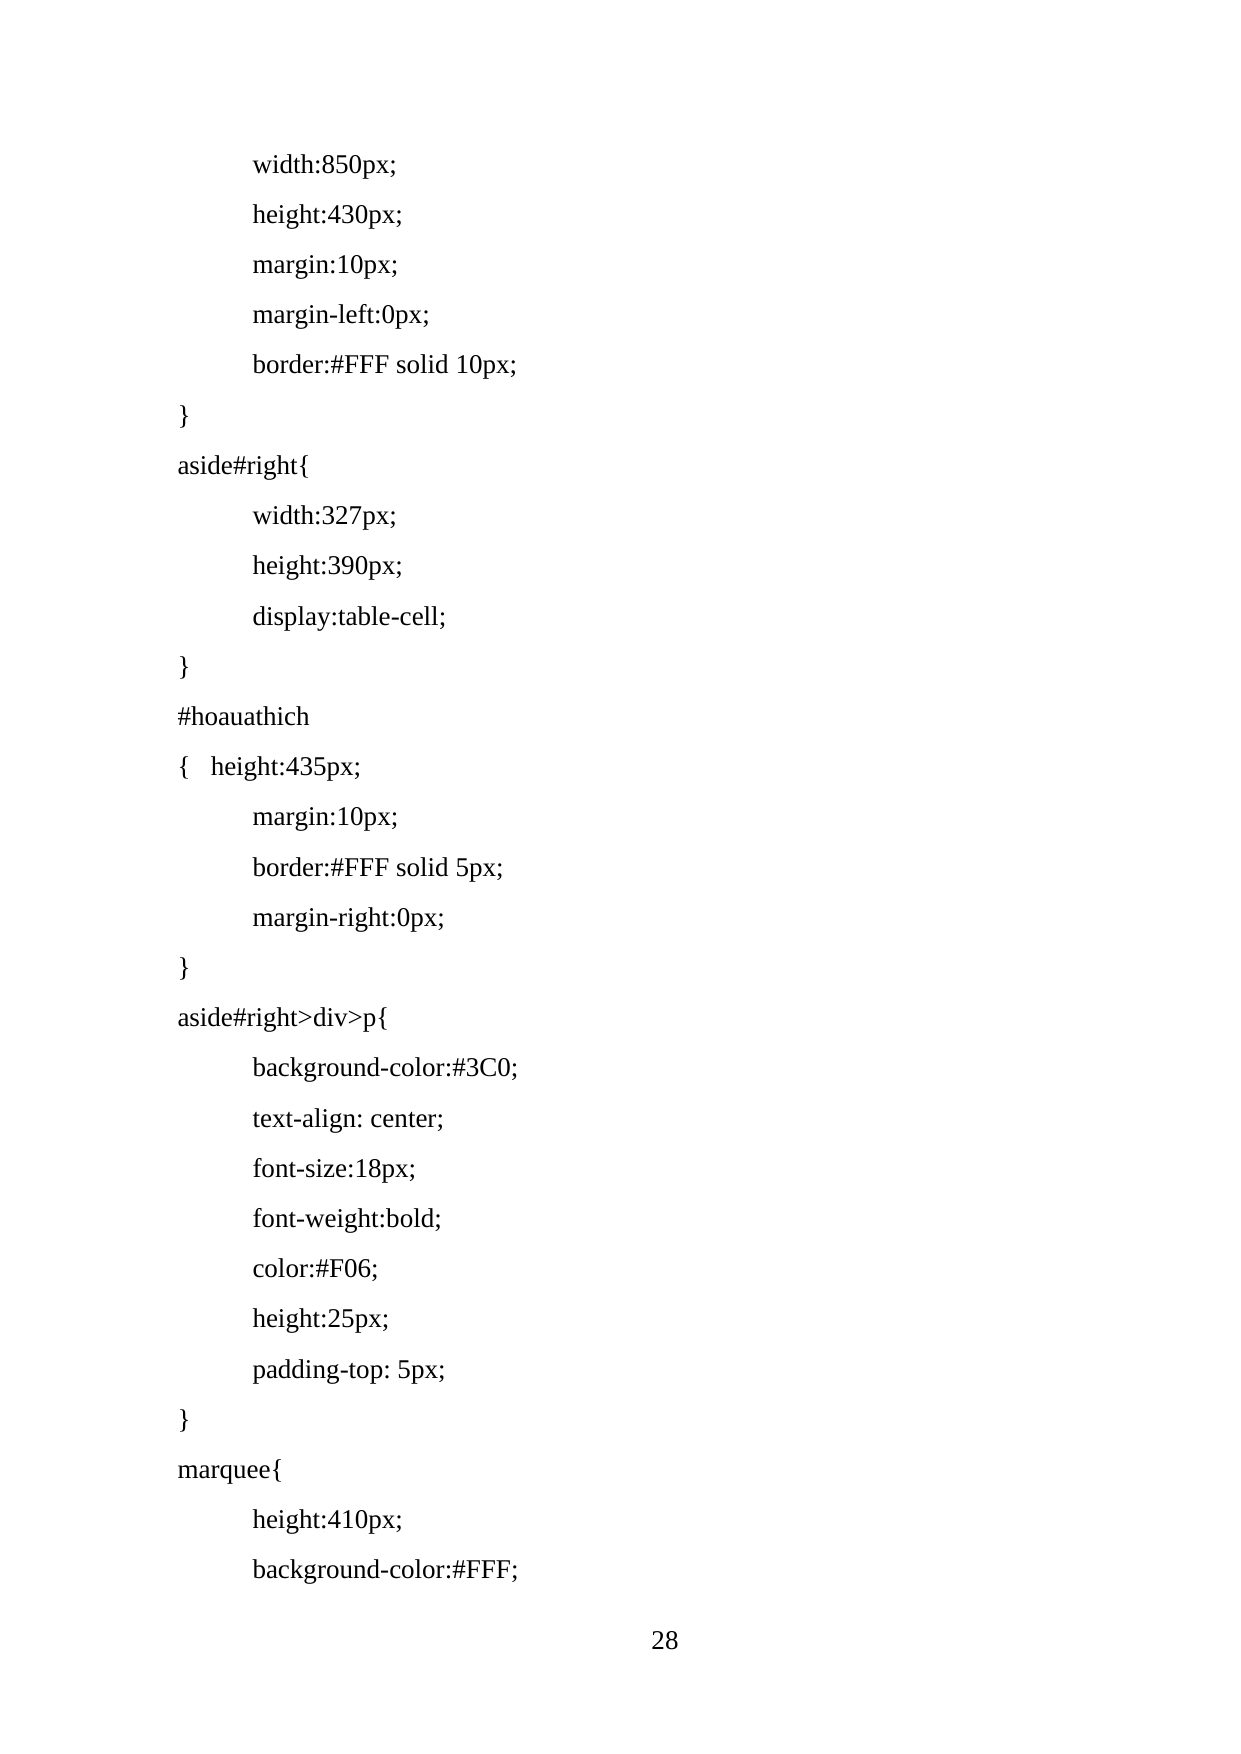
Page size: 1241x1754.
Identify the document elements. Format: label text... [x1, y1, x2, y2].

text margin-right:0px; [177, 901, 1122, 932]
text font-size:18px; [177, 1152, 1122, 1183]
text aside#right{ [177, 449, 1122, 480]
text aside#right>div>p{ [177, 1001, 1122, 1032]
text background-color:#3C0; [177, 1051, 1122, 1083]
text height:25px; [177, 1302, 1122, 1334]
text width:327px; [177, 499, 1122, 530]
text marquee{ [177, 1453, 1122, 1484]
text { height:435px; [177, 750, 1122, 781]
text margin-left:0px; [177, 298, 1122, 329]
text border:#FFF solid 5px; [177, 851, 1122, 882]
text margin:10px; [177, 248, 1122, 279]
text } [177, 951, 1122, 982]
text color:#F06; [177, 1252, 1122, 1283]
text font-weight:bold; [177, 1202, 1122, 1233]
text border:#FFF solid 10px; [177, 348, 1122, 380]
text padding-top: 5px; [177, 1353, 1122, 1384]
text height:430px; [177, 198, 1122, 229]
text } [177, 1403, 1122, 1434]
text height:390px; [177, 549, 1122, 581]
text background-color:#FFF; [177, 1553, 1122, 1585]
text height:410px; [177, 1503, 1122, 1534]
text } [177, 399, 1122, 430]
text width:850px; [177, 148, 1122, 179]
text text-align: center; [177, 1102, 1122, 1133]
text #hoauathich [177, 700, 1122, 731]
text margin:10px; [177, 800, 1122, 832]
text } [177, 650, 1122, 681]
text display:table-cell; [177, 599, 1122, 631]
